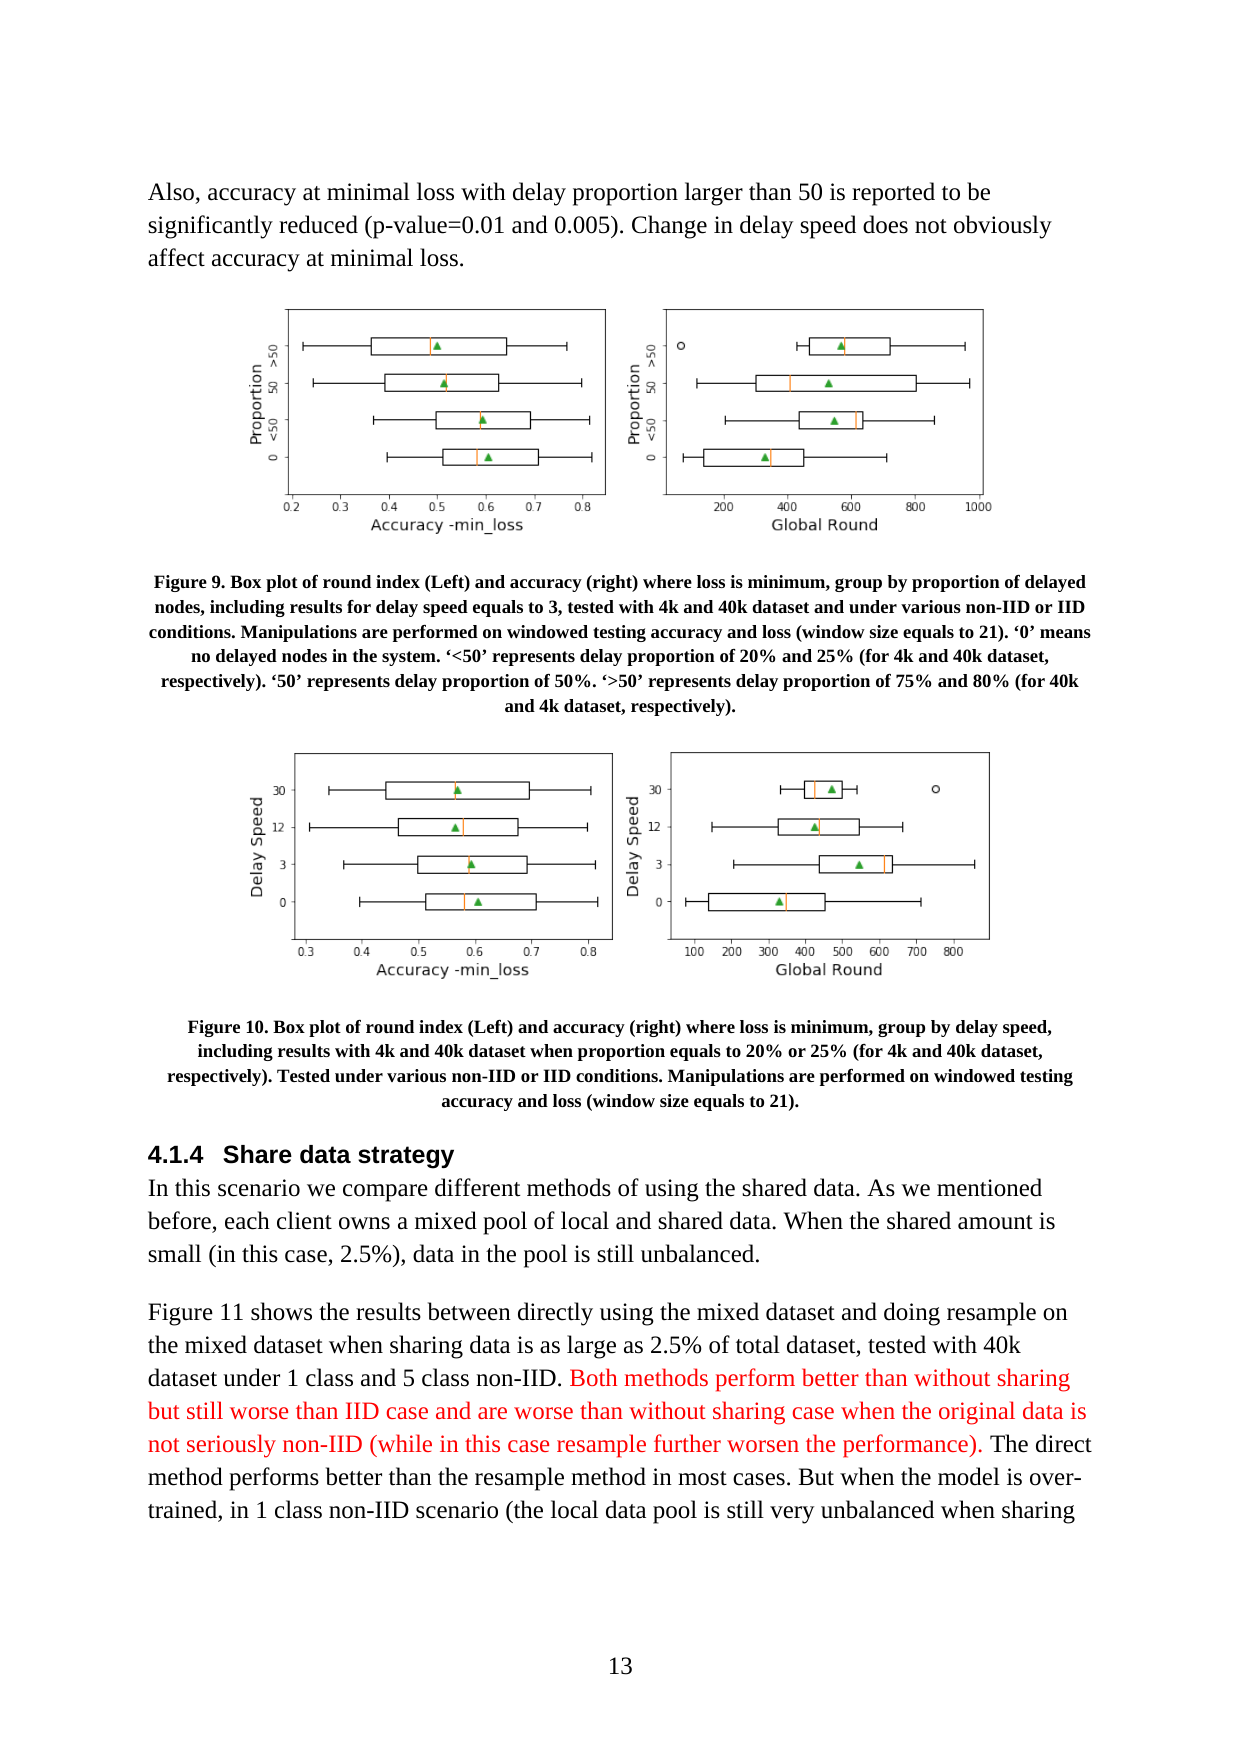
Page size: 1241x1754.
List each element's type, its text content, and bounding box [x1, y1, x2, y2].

picture [240, 301, 613, 542]
text Also, accuracy at minimal loss with delay proportion larger than 50 is reported to be significantly reduced (p-value=0.01 and 0.005). Change in delay speed does not obviously affect accuracy at minimal loss. [148, 177, 1092, 272]
picture [618, 302, 1001, 542]
picture [243, 744, 997, 987]
text Figure 10. Box plot of round index (Left) and accuracy (right) where loss is minimum, group by delay speed, including results with 4k and 40k dataset when proportion equals to 20% or 25% (for 4k and 40k dataset, respectively). Tested under various non-IID or IID conditions. Manipulations are performed on windowed testing accuracy and loss (window size equals to 21). [148, 1016, 1092, 1111]
text Figure 9. Box plot of round index (Left) and accuracy (right) where loss is minimum, group by proportion of delayed nodes, including results for delay speed equals to 3, tested with 4k and 40k dataset and under various non-IID or IID conditions. Manipulations are performed on windowed testing accuracy and loss (window size equals to 21). ‘0’ means no delayed nodes in the system. ‘<50’ represents delay proportion of 20% and 25% (for 4k and 40k dataset, respectively). ‘50’ represents delay proportion of 50%. ‘>50’ represents delay proportion of 75% and 80% (for 40k and 4k dataset, respectively). [148, 571, 1092, 717]
subtitle Share data strategy [148, 1140, 1092, 1168]
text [148, 1297, 1092, 1524]
text In this scenario we compare different methods of using the shared data. As we mentioned before, each client owns a mixed pool of local and shared data. When the shared amount is small (in this case, 2.5%), data in the pool is still unbalanced. [148, 1173, 1092, 1267]
